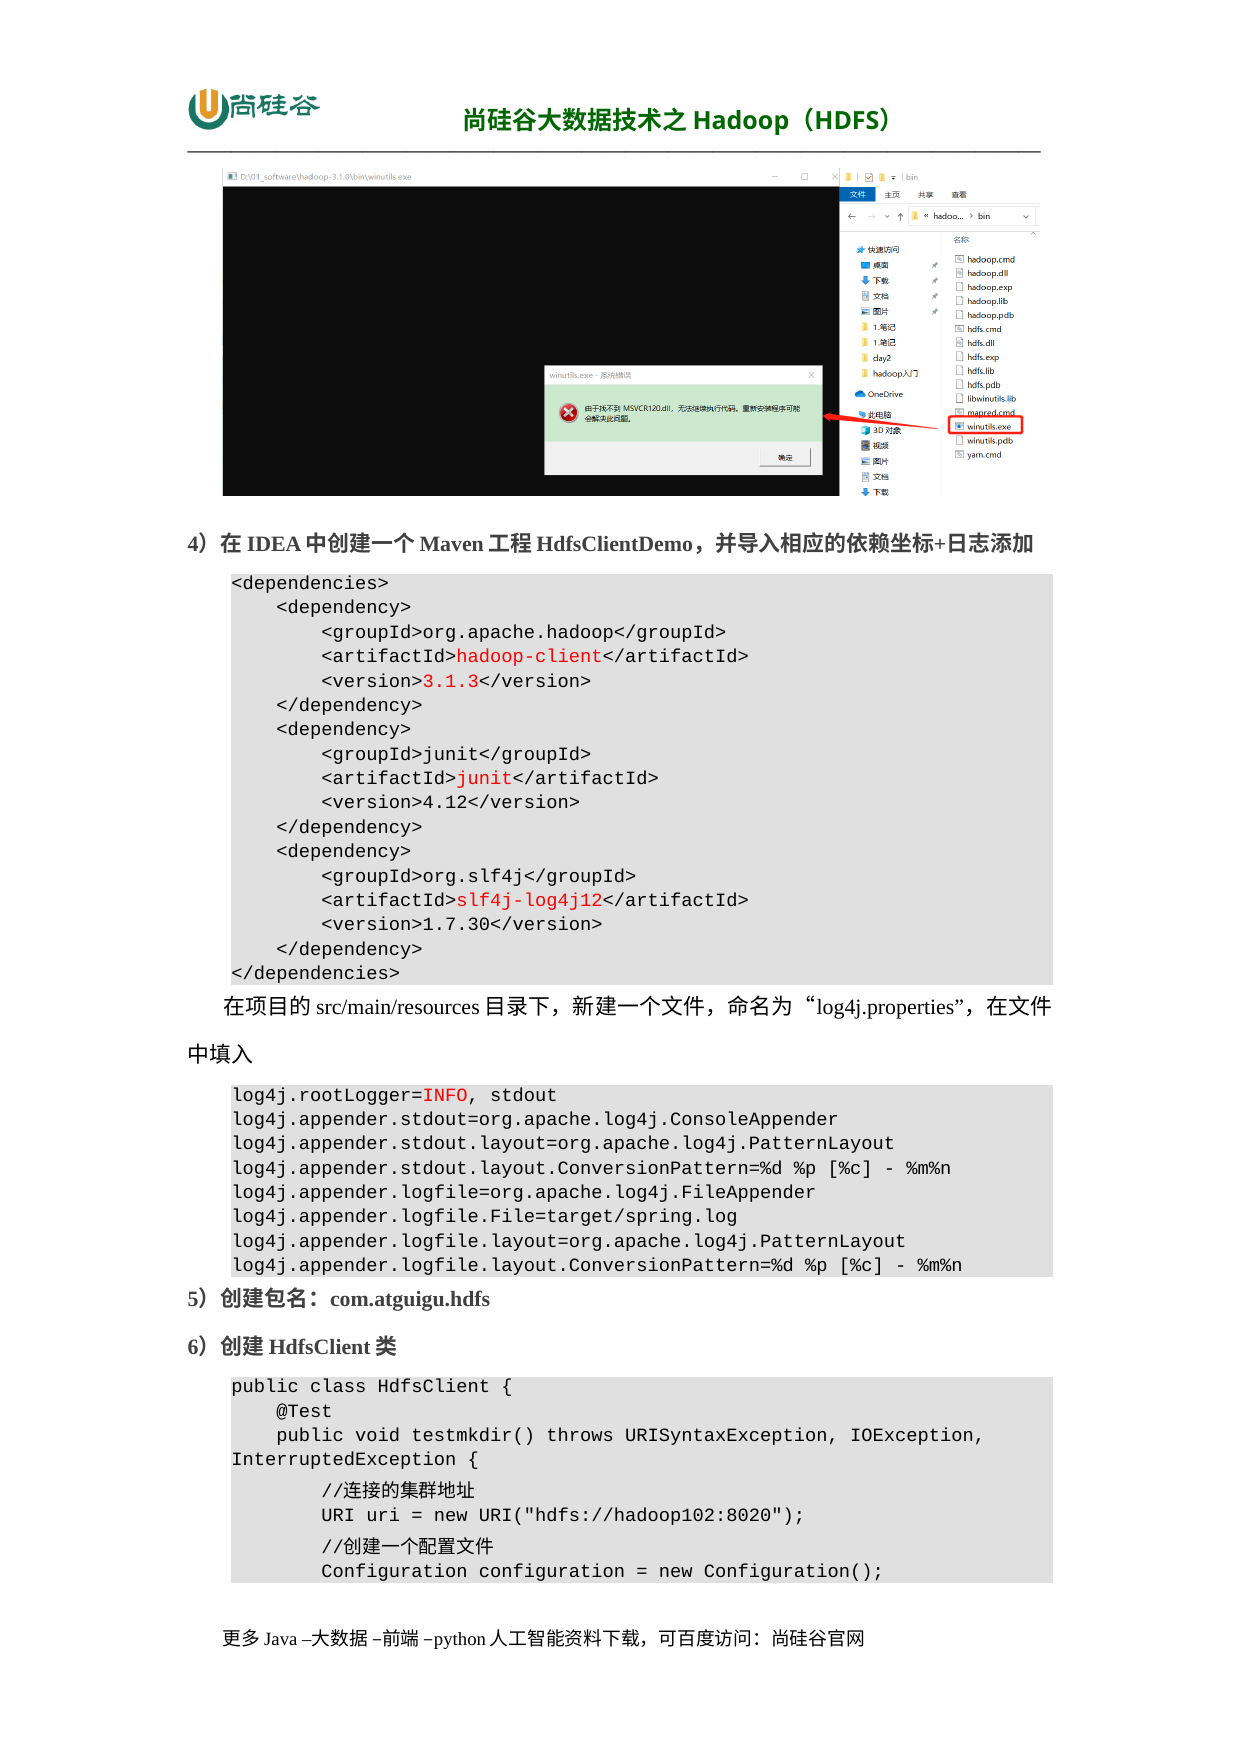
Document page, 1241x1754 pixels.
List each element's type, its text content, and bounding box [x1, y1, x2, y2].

text <artifactId>hadoop-client</artifactId> [231, 647, 1053, 668]
text log4j.appender.stdout.layout=org.apache.log4j.PatternLayout [231, 1134, 1053, 1155]
text log4j.appender.stdout=org.apache.log4j.ConsoleAppender [231, 1110, 1053, 1131]
text <version>4.12</version> [231, 793, 1053, 814]
text log4j.appender.logfile.layout=org.apache.log4j.PatternLayout [231, 1232, 1053, 1253]
text </dependency> [231, 818, 1053, 839]
text <version>3.1.3</version> [231, 671, 1053, 693]
list 5）创建包名：com.atguigu.hdfs [187, 1280, 1053, 1313]
list 4）在IDEA中创建一个Maven工程HdfsClientDemo，并导入相应的依赖坐标+日志添加 [187, 526, 1053, 558]
text <artifactId>junit</artifactId> [231, 769, 1053, 790]
text <dependency> [231, 720, 1053, 741]
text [231, 1377, 1053, 1583]
text <dependency> [231, 598, 1053, 619]
picture [222, 168, 1040, 496]
text log4j.appender.logfile=org.apache.log4j.FileAppender [231, 1183, 1053, 1204]
text 在项目的src/main/resources目录下，新建一个文件，命名为“log4j.properties”，在文件中填入 [187, 988, 1053, 1069]
text <artifactId>slf4j-log4j12</artifactId> [231, 891, 1053, 912]
text <groupId>org.apache.hadoop</groupId> [231, 623, 1053, 644]
text </dependencies> [231, 964, 1053, 985]
text log4j.appender.stdout.layout.ConversionPattern=%d %p [%c] - %m%n [231, 1158, 1053, 1180]
picture [187, 88, 320, 130]
text log4j.appender.logfile.layout.ConversionPattern=%d %p [%c] - %m%n [231, 1256, 1053, 1277]
text <dependencies> [231, 574, 1053, 595]
text <groupId>org.slf4j</groupId> [231, 866, 1053, 888]
text </dependency> [231, 939, 1053, 961]
list 6）创建HdfsClient类 [187, 1329, 1053, 1361]
text <dependency> [231, 842, 1053, 863]
text <version>1.7.30</version> [231, 915, 1053, 936]
text <groupId>junit</groupId> [231, 744, 1053, 766]
text </dependency> [231, 696, 1053, 717]
text log4j.appender.logfile.File=target/spring.log [231, 1207, 1053, 1228]
text log4j.rootLogger=INFO, stdout [231, 1085, 1053, 1107]
